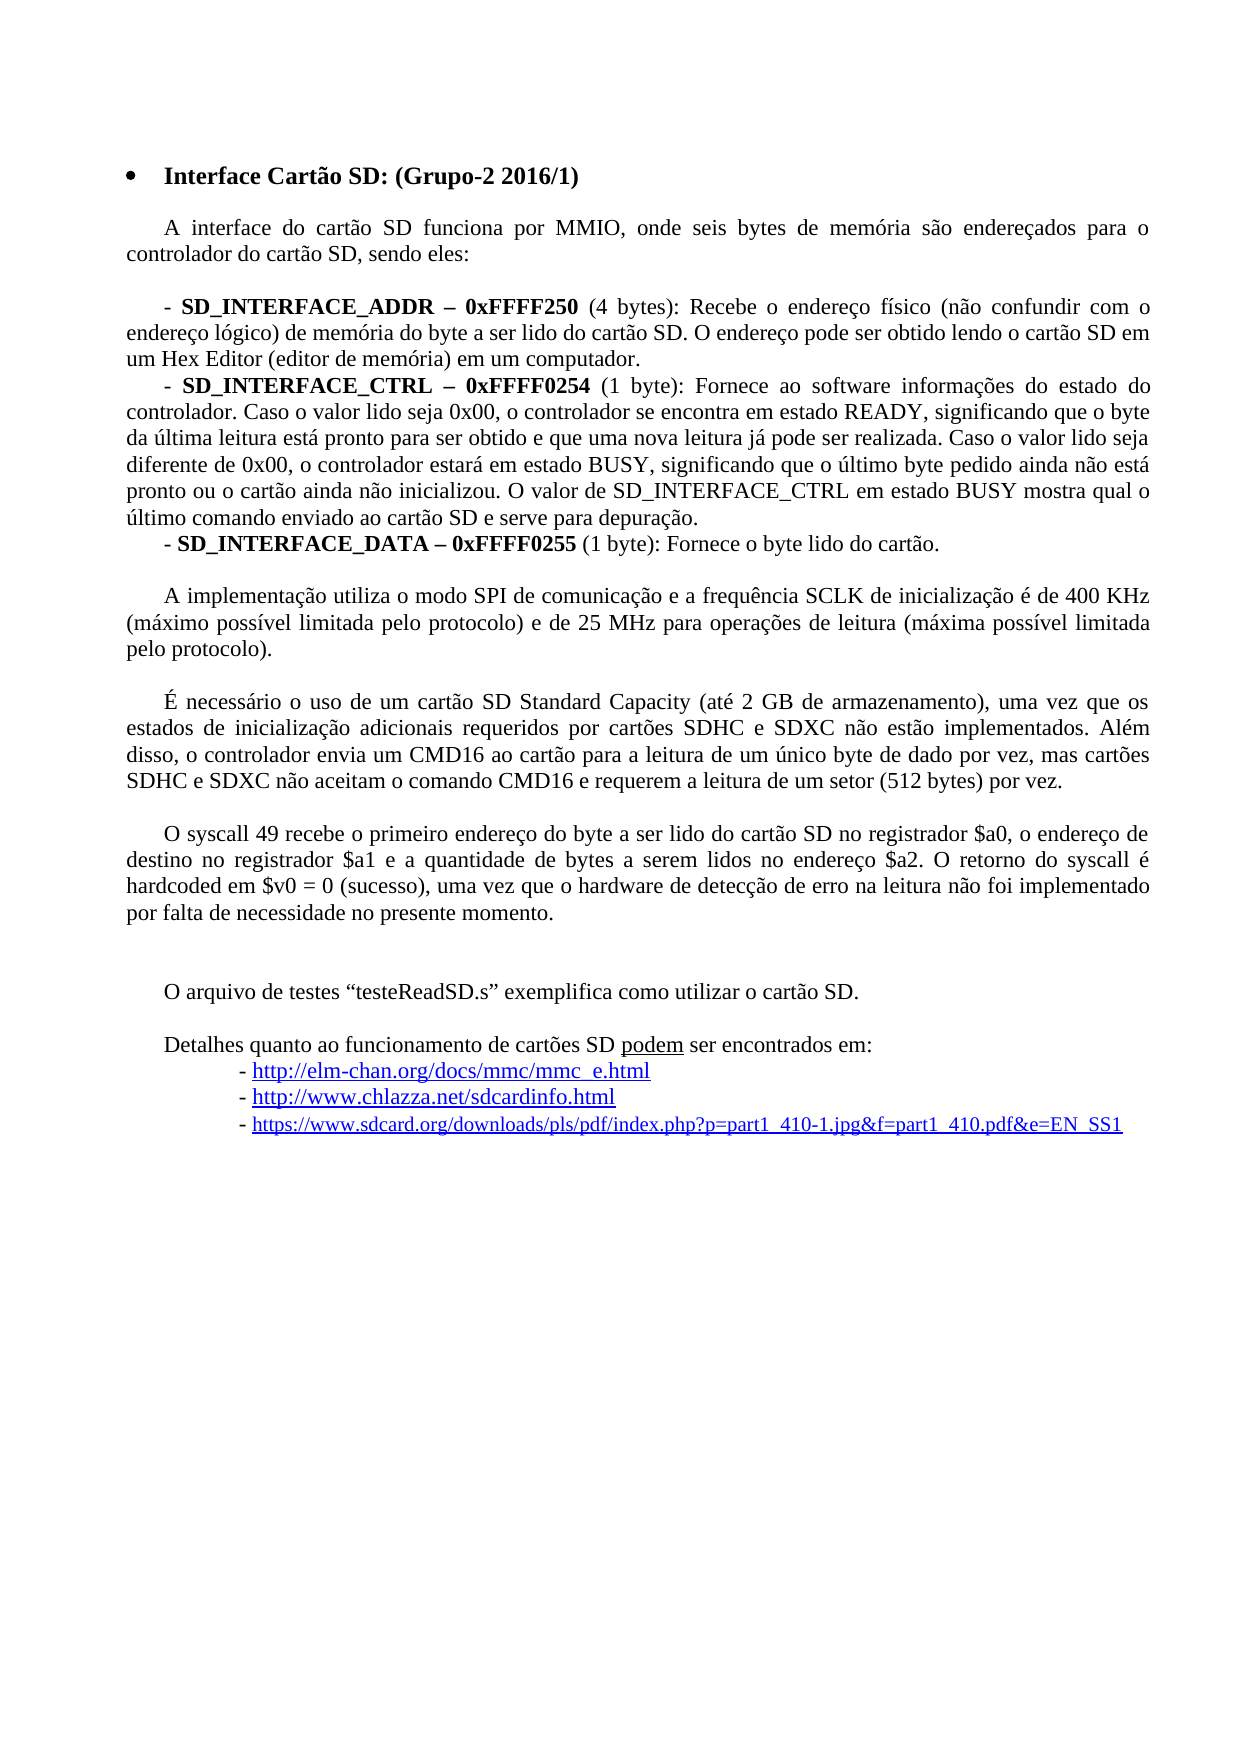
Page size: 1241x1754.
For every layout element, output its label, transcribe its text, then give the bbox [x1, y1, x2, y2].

text - SD_INTERFACE_DATA – 0xFFFF0255 (1 byte): Fornece o byte lido do cartão. [126, 530, 1152, 556]
list Interface Cartão SD: (Grupo-2 2016/1) [126, 161, 1152, 189]
text - SD_INTERFACE_ADDR – 0xFFFF250 (4 bytes): Recebe o endereço físico (não confundir com o endereço lógico) de memória do byte a ser lido do cartão SD. O endereço pode ser obtido lendo o cartão SD em um Hex Editor (editor de memória) em um computador. [126, 293, 1152, 372]
text - http://elm-chan.org/docs/mmc/mmc_e.html [126, 1057, 1152, 1083]
text O syscall 49 recebe o primeiro endereço do byte a ser lido do cartão SD no registrador $a0, o endereço de destino no registrador $a1 e a quantidade de bytes a serem lidos no endereço $a2. O retorno do syscall é hardcoded em $v0 = 0 (sucesso), uma vez que o hardware de detecção de erro na leitura não foi implementado por falta de necessidade no presente momento. [126, 820, 1152, 925]
text A implementação utiliza o modo SPI de comunicação e a frequência SCLK de inicialização é de 400 KHz (máximo possível limitada pelo protocolo) e de 25 MHz para operações de leitura (máxima possível limitada pelo protocolo). [126, 583, 1152, 662]
text A interface do cartão SD funciona por MMIO, onde seis bytes de memória são endereçados para o controlador do cartão SD, sendo eles: [126, 214, 1152, 266]
text - http://www.chlazza.net/sdcardinfo.html [126, 1083, 1152, 1110]
text - SD_INTERFACE_CTRL – 0xFFFF0254 (1 byte): Fornece ao software informações do estado do controlador. Caso o valor lido seja 0x00, o controlador se encontra em estado READY, significando que o byte da última leitura está pronto para ser obtido e que uma nova leitura já pode ser realizada. Caso o valor lido seja diferente de 0x00, o controlador estará em estado BUSY, significando que o último byte pedido ainda não está pronto ou o cartão ainda não inicializou. O valor de SD_INTERFACE_CTRL em estado BUSY mostra qual o último comando enviado ao cartão SD e serve para depuração. [126, 372, 1152, 530]
text É necessário o uso de um cartão SD Standard Capacity (até 2 GB de armazenamento), uma vez que os estados de inicialização adicionais requeridos por cartões SDHC e SDXC não estão implementados. Além disso, o controlador envia um CMD16 ao cartão para a leitura de um único byte de dado por vez, mas cartões SDHC e SDXC não aceitam o comando CMD16 e requerem a leitura de um setor (512 bytes) por vez. [126, 688, 1152, 793]
text O arquivo de testes “testeReadSD.s” exemplifica como utilizar o cartão SD. [126, 978, 1152, 1004]
text Detalhes quanto ao funcionamento de cartões SD podem ser encontrados em: [126, 1031, 1152, 1057]
text - https://www.sdcard.org/downloads/pls/pdf/index.php?p=part1_410-1.jpg&f=part1_410.pdf&e=EN_SS1 [126, 1110, 1152, 1136]
